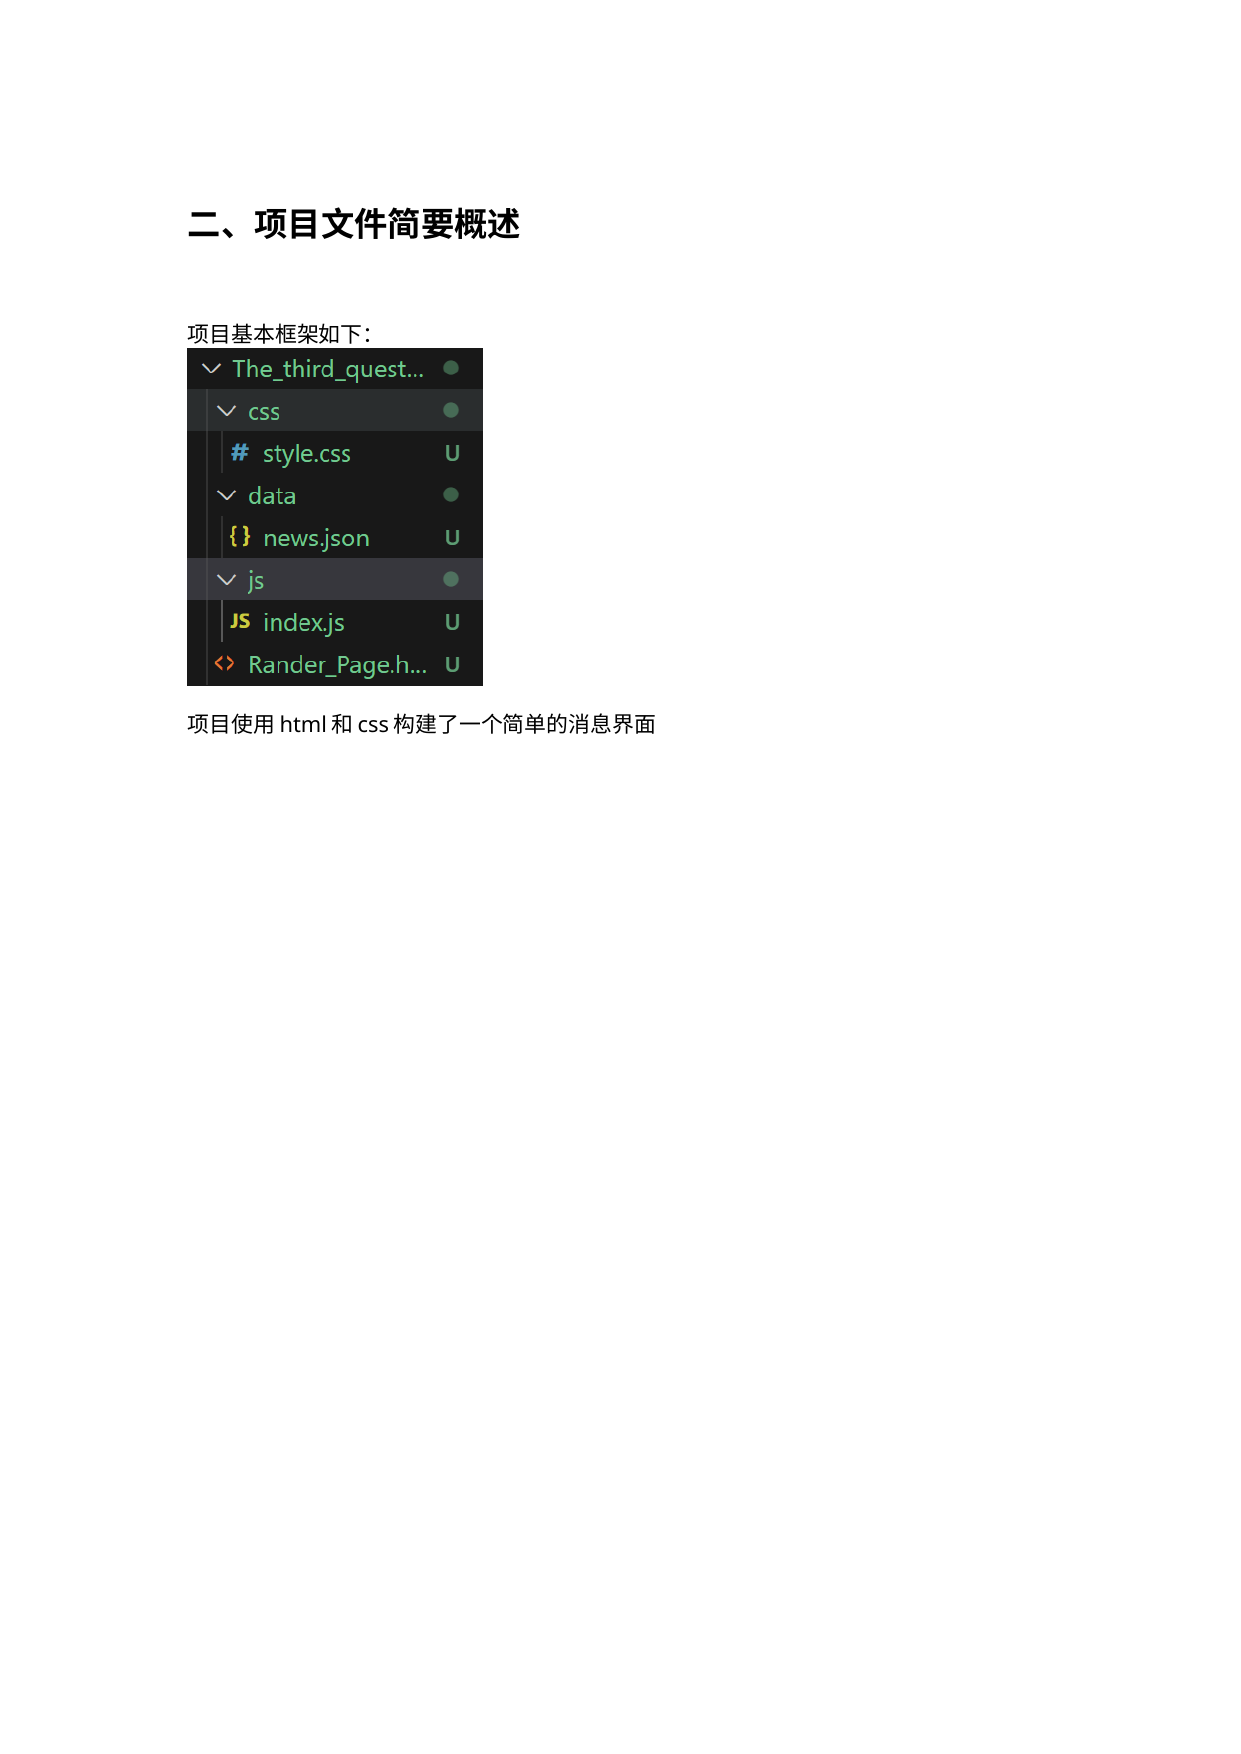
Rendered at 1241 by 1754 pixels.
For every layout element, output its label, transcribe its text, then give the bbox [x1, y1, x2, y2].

subtitle 二、项目文件简要概述 [187, 189, 1053, 254]
picture [187, 348, 483, 686]
text 项目使用html和css构建了一个简单的消息界面 [187, 706, 1053, 739]
text 项目基本框架如下： [187, 316, 1053, 349]
